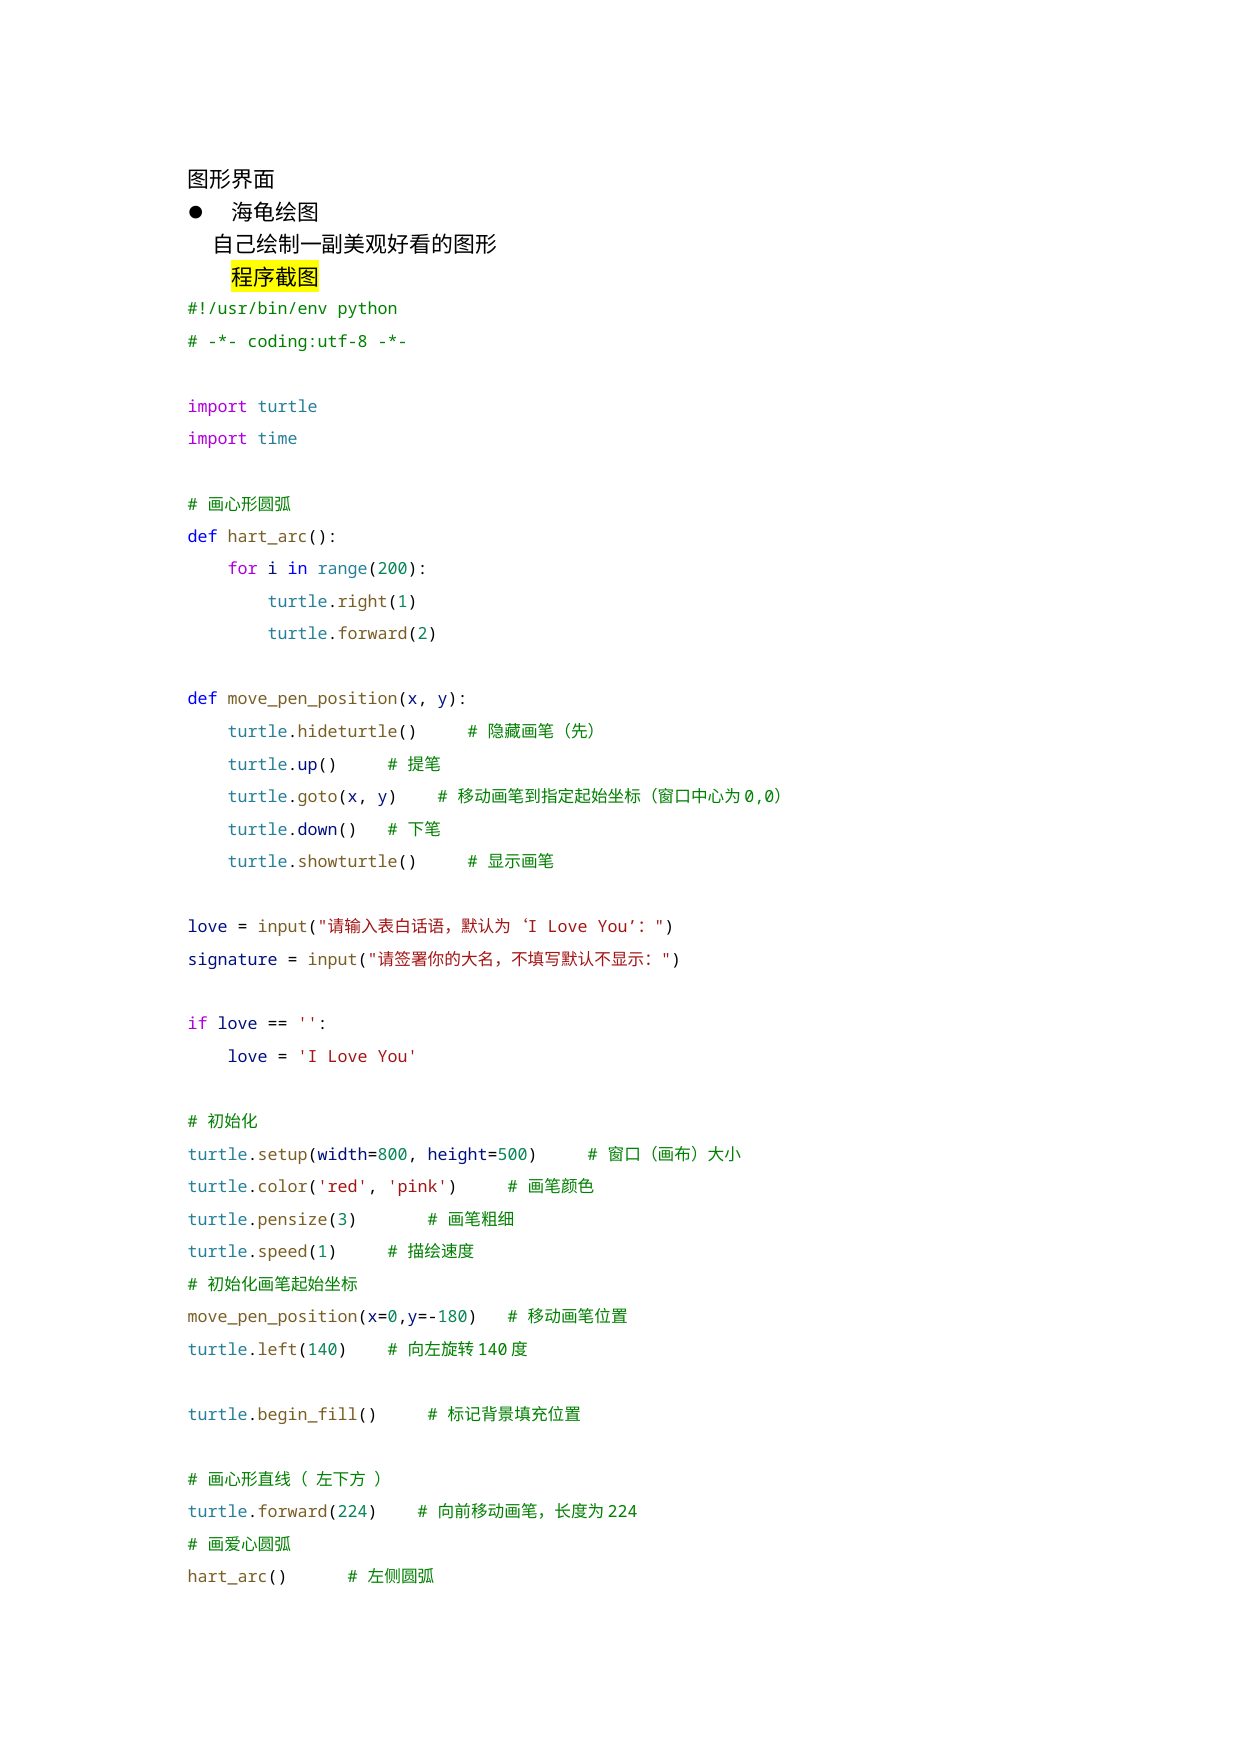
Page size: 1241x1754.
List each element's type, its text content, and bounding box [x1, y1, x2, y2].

text turtle.up() # 提笔 [187, 747, 1053, 779]
text # 画心形圆弧 [187, 487, 1053, 519]
text turtle.begin_fill() # 标记背景填充位置 [187, 1397, 1053, 1429]
text #!/usr/bin/env python [187, 292, 1053, 324]
text # 画爱心圆弧 [187, 1527, 1053, 1559]
list 程序截图 [187, 259, 1053, 292]
text for i in range(200): [187, 552, 1053, 584]
text import time [187, 422, 1053, 454]
text def hart_arc(): [187, 519, 1053, 552]
list 海龟绘图 [187, 194, 1053, 227]
text love = input("请输入表白话语，默认为‘I Love You’：") [187, 909, 1053, 942]
text turtle.forward(224) # 向前移动画笔，长度为224 [187, 1494, 1053, 1527]
text # -*- coding:utf-8 -*- [187, 324, 1053, 357]
text turtle.goto(x, y) # 移动画笔到指定起始坐标（窗口中心为0,0） [187, 779, 1053, 812]
text turtle.color('red', 'pink') # 画笔颜色 [187, 1169, 1053, 1202]
list 图形界面 [187, 162, 1053, 194]
text move_pen_position(x=0,y=-180) # 移动画笔位置 [187, 1299, 1053, 1332]
text import turtle [187, 389, 1053, 422]
text turtle.forward(2) [187, 617, 1053, 649]
list 自己绘制一副美观好看的图形 [187, 227, 1053, 259]
text if love == '': [187, 1007, 1053, 1039]
text def move_pen_position(x, y): [187, 682, 1053, 714]
text # 画心形直线（ 左下方 ） [187, 1462, 1053, 1494]
text love = 'I Love You' [187, 1039, 1053, 1072]
text turtle.pensize(3) # 画笔粗细 [187, 1202, 1053, 1234]
text turtle.left(140) # 向左旋转140度 [187, 1332, 1053, 1364]
text turtle.setup(width=800, height=500) # 窗口（画布）大小 [187, 1137, 1053, 1169]
text # 初始化 [187, 1104, 1053, 1137]
text turtle.right(1) [187, 584, 1053, 617]
text signature = input("请签署你的大名，不填写默认不显示：") [187, 942, 1053, 974]
text turtle.down() # 下笔 [187, 812, 1053, 844]
text hart_arc() # 左侧圆弧 [187, 1559, 1053, 1592]
text turtle.speed(1) # 描绘速度 [187, 1234, 1053, 1267]
text turtle.showturtle() # 显示画笔 [187, 844, 1053, 877]
text turtle.hideturtle() # 隐藏画笔（先） [187, 714, 1053, 747]
text # 初始化画笔起始坐标 [187, 1267, 1053, 1299]
